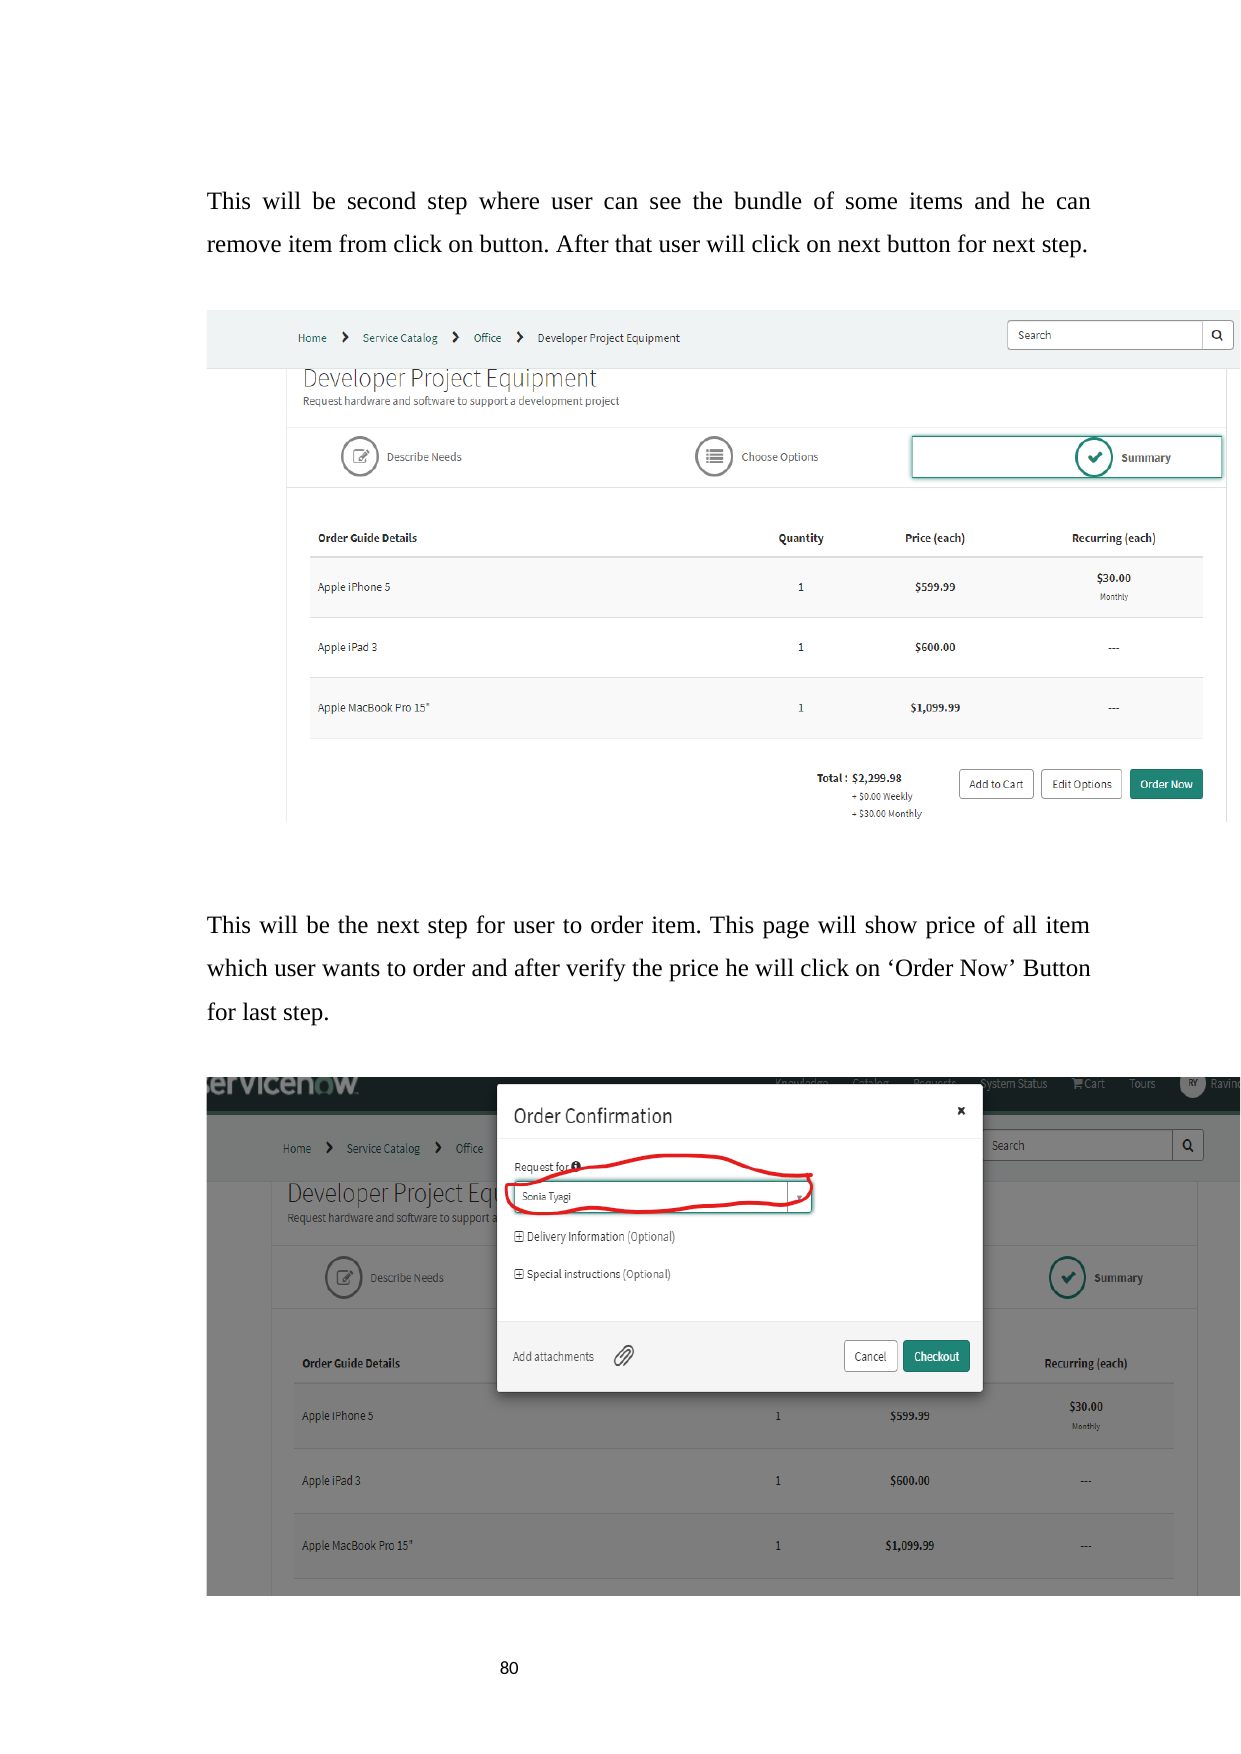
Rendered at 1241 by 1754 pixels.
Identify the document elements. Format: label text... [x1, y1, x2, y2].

picture [206, 310, 1241, 822]
text This will be second step where user can see the bundle of some items and he can remove item from click on button. After that user will click on next button for next step. [207, 186, 1093, 258]
picture [206, 1077, 1241, 1596]
text This will be the next step for user to order item. This page will show price of all item which user wants to order and after verify the price he will click on ‘Order Now’ Button for last step. [207, 910, 1093, 1025]
